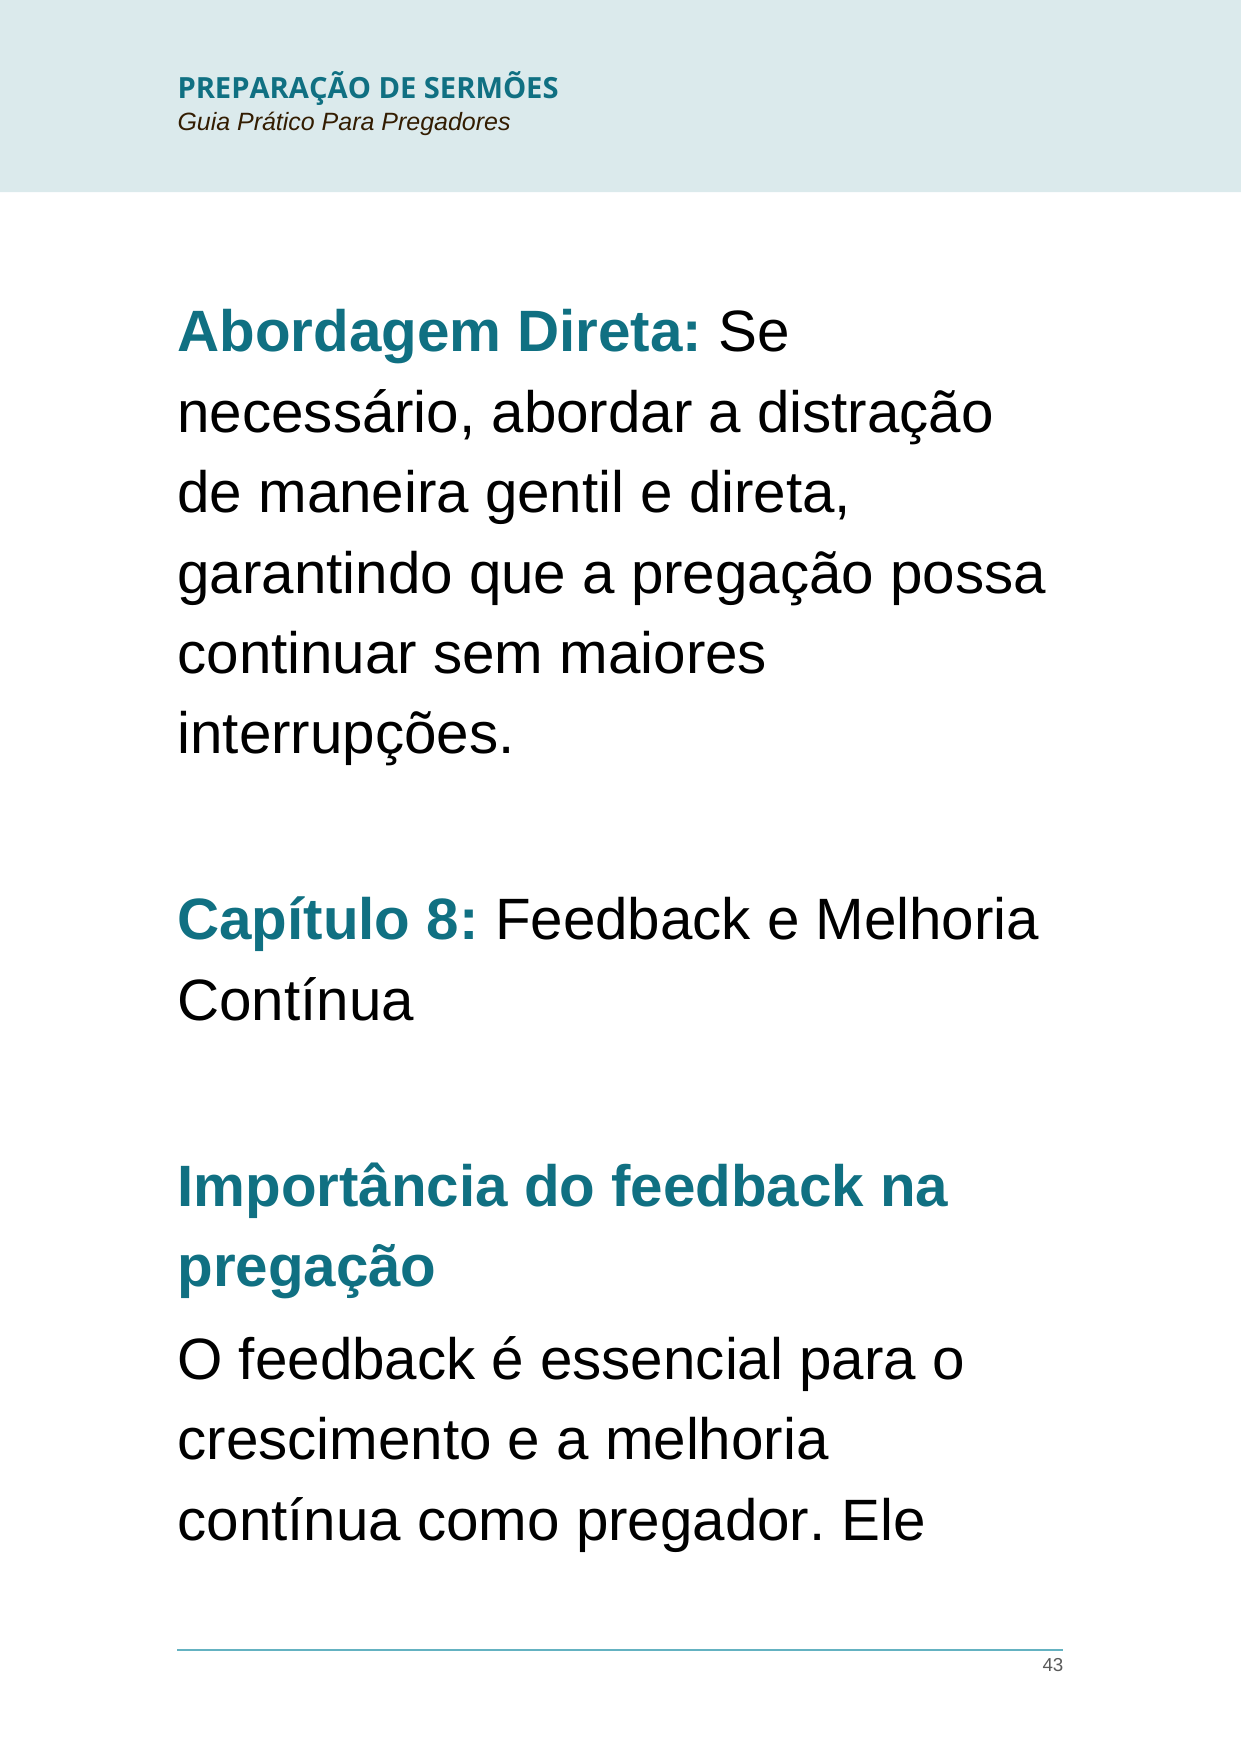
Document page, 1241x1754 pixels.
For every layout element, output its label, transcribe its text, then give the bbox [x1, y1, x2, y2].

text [177, 1324, 1063, 1552]
text Importância do feedback na pregação [177, 1151, 1063, 1299]
text Abordagem Direta: Se necessário, abordar a distração de maneira gentil e direta, garantindo que a pregação possa continuar sem maiores interrupções. [177, 297, 1063, 766]
text Capítulo 8: Feedback e Melhoria Contínua [177, 885, 1063, 1032]
